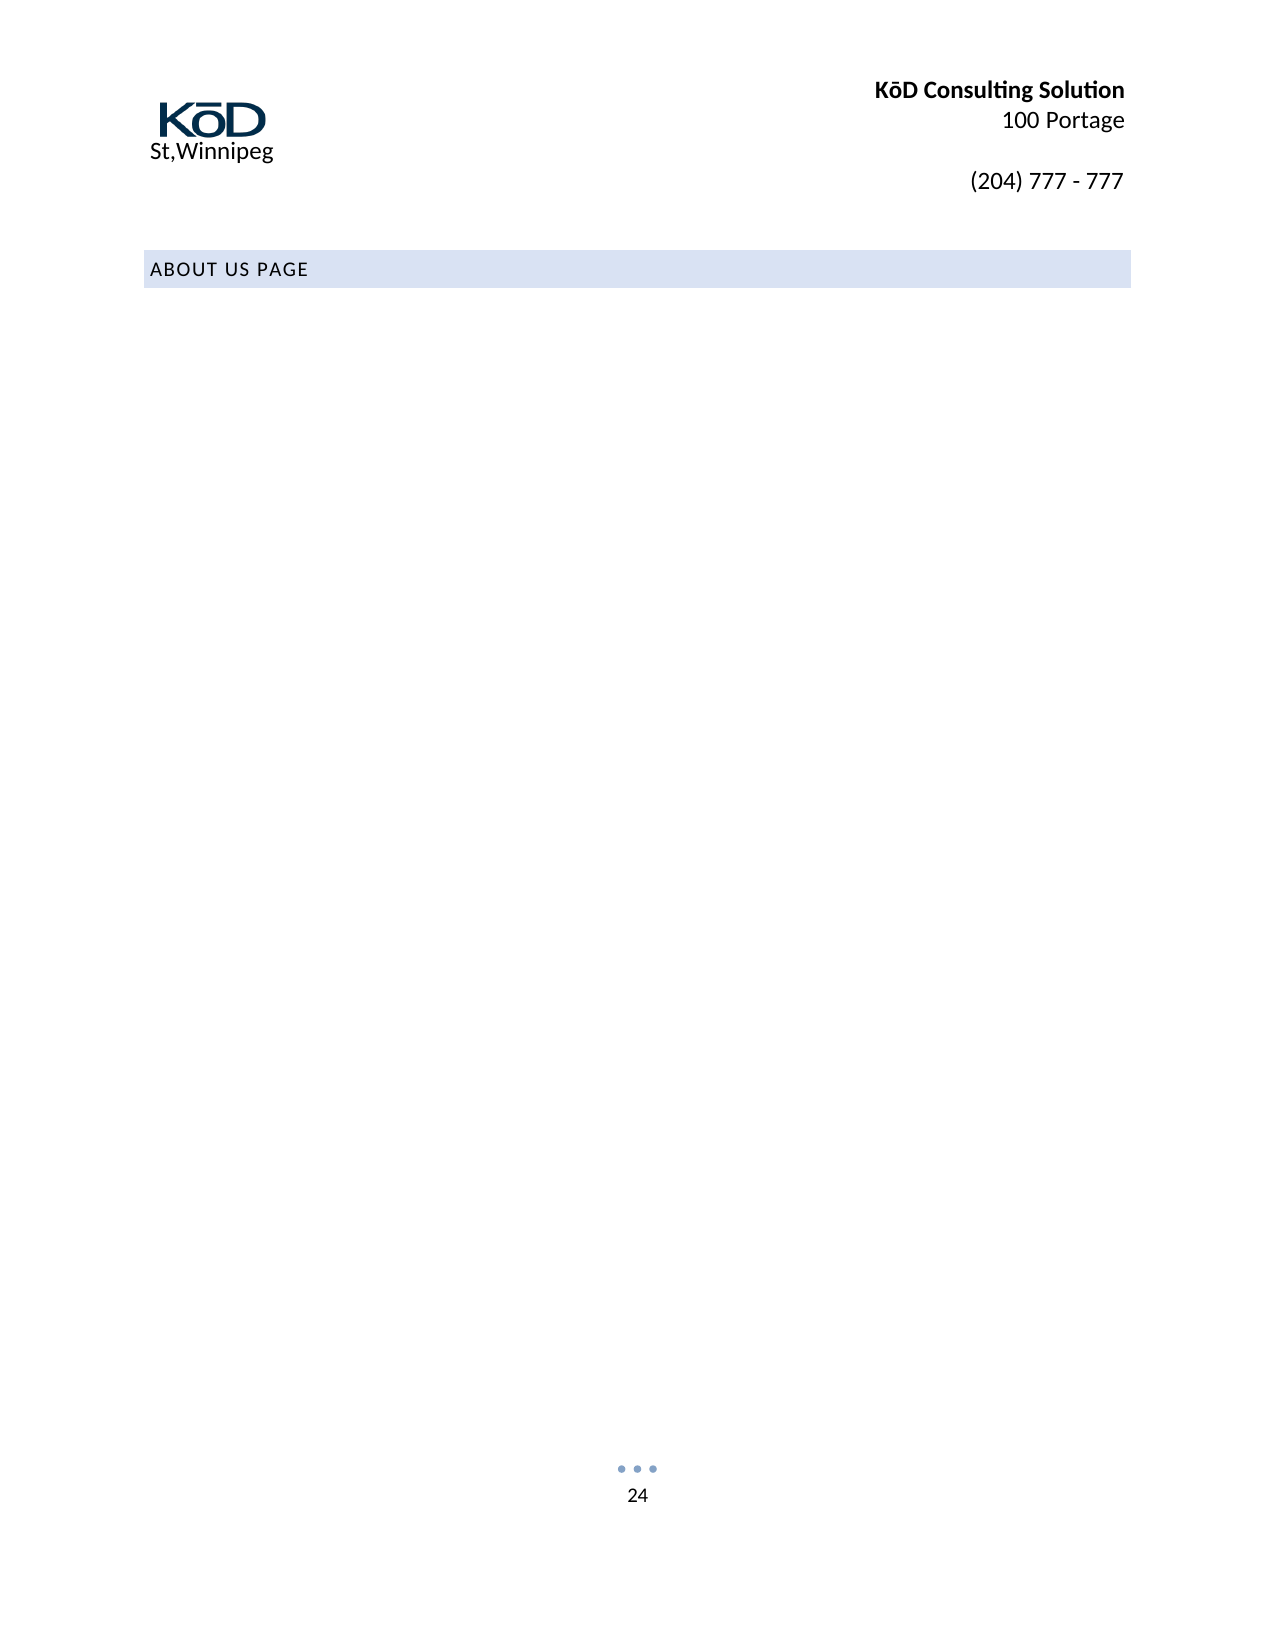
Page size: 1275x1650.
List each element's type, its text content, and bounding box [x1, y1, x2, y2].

subtitle About Us Page [150, 256, 1125, 282]
picture [156, 70, 266, 180]
